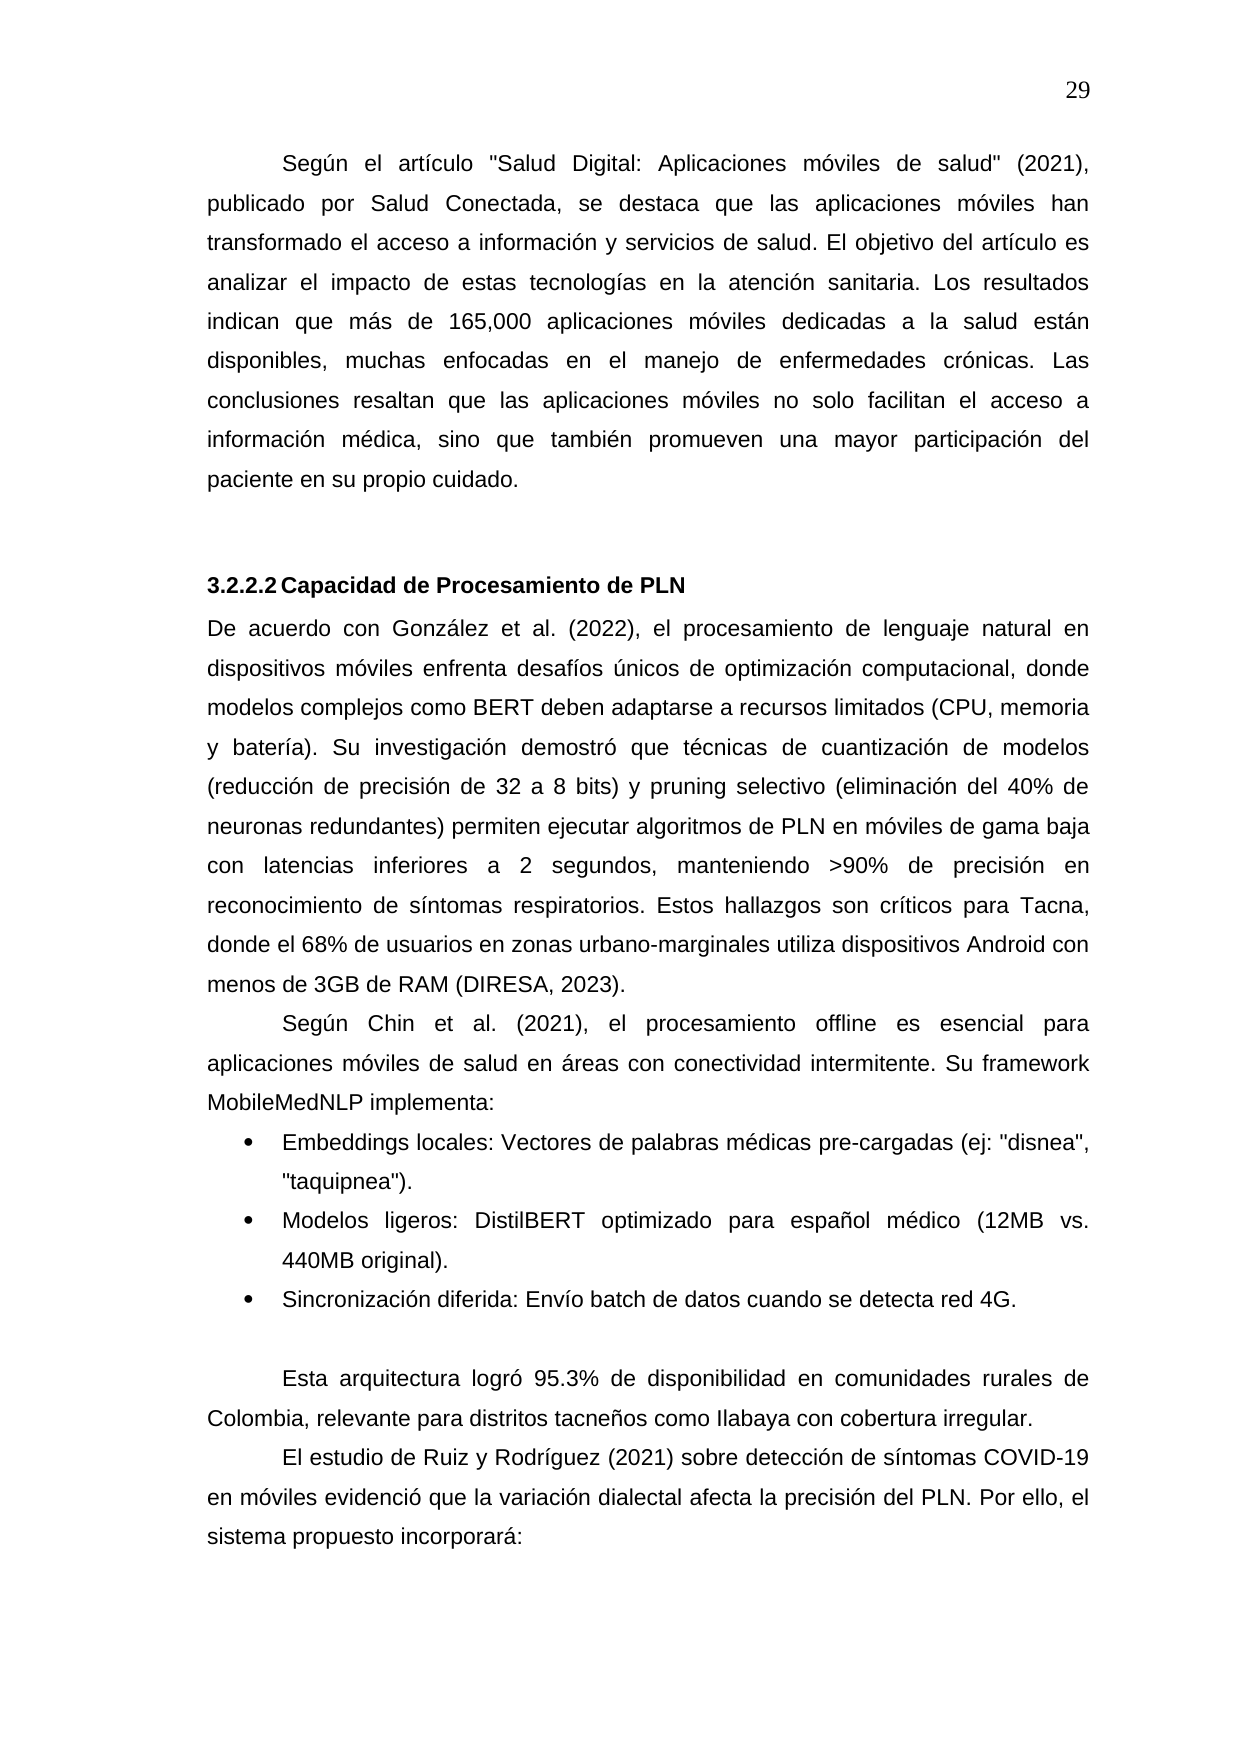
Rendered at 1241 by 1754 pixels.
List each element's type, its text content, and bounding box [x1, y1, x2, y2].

list Modelos ligeros: DistilBERT optimizado para español médico (12MB vs. 440MB original). [244, 1207, 1090, 1273]
text De acuerdo con González et al. (2022), el procesamiento de lenguaje natural en dispositivos móviles enfrenta desafíos únicos de optimización computacional, donde modelos complejos como BERT deben adaptarse a recursos limitados (CPU, memoria y batería). Su investigación demostró que técnicas de cuantización de modelos (reducción de precisión de 32 a 8 bits) y pruning selectivo (eliminación del 40% de neuronas redundantes) permiten ejecutar algoritmos de PLN en móviles de gama baja con latencias inferiores a 2 segundos, manteniendo >90% de precisión en reconocimiento de síntomas respiratorios. Estos hallazgos son críticos para Tacna, donde el 68% de usuarios en zonas urbano-marginales utiliza dispositivos Android con menos de 3GB de RAM (DIRESA, 2023). [207, 615, 1090, 997]
text El estudio de Ruiz y Rodríguez (2021) sobre detección de síntomas COVID-19 en móviles evidenció que la variación dialectal afecta la precisión del PLN. Por ello, el sistema propuesto incorporará: [207, 1444, 1090, 1549]
text Según Chin et al. (2021), el procesamiento offline es esencial para aplicaciones móviles de salud en áreas con conectividad intermitente. Su framework MobileMedNLP implementa: [207, 1010, 1090, 1115]
text Esta arquitectura logró 95.3% de disponibilidad en comunidades rurales de Colombia, relevante para distritos tacneños como Ilabaya con cobertura irregular. [207, 1365, 1090, 1431]
list Embeddings locales: Vectores de palabras médicas pre-cargadas (ej: "disnea", "taquipnea"). [244, 1128, 1090, 1194]
list Sincronización diferida: Envío batch de datos cuando se detecta red 4G. [244, 1286, 1090, 1313]
subtitle Capacidad de Procesamiento de PLN [207, 572, 1090, 598]
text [207, 150, 1090, 492]
